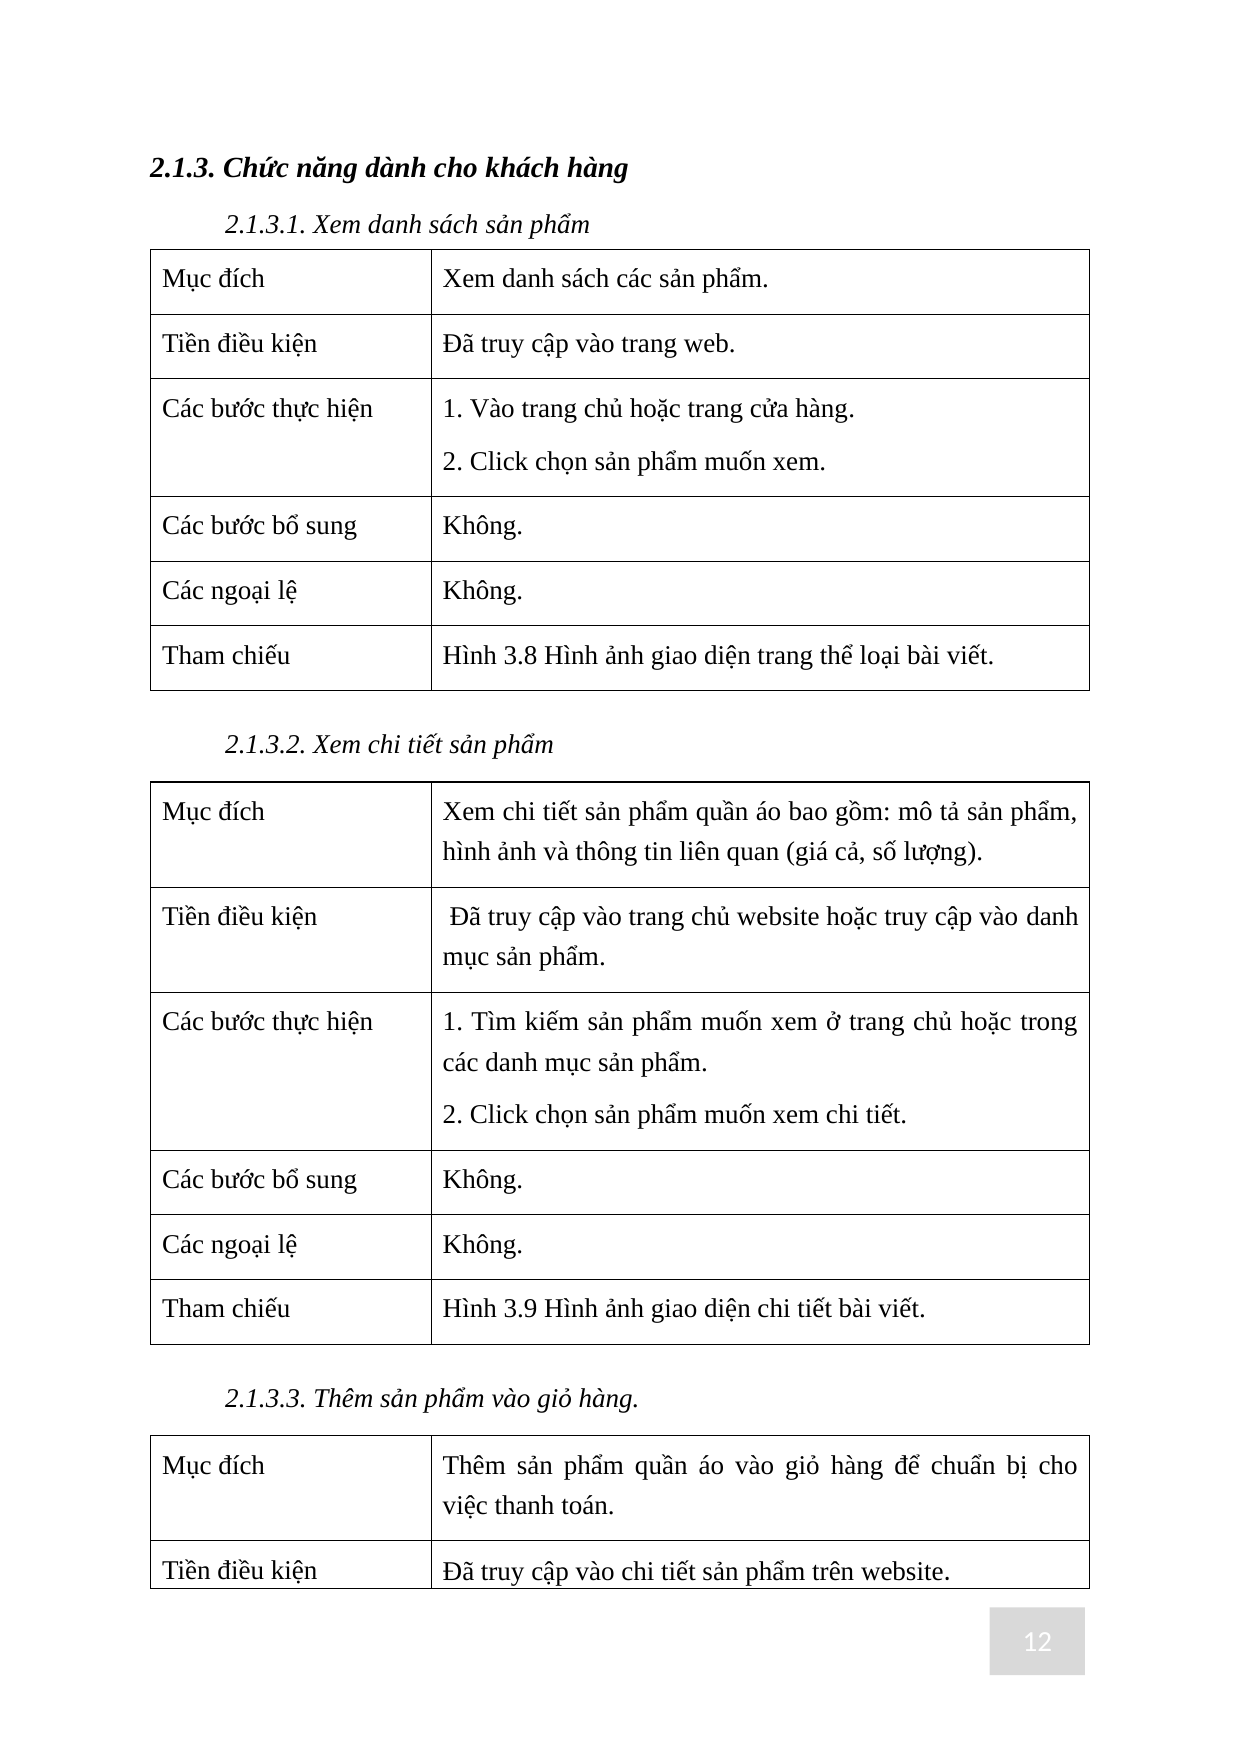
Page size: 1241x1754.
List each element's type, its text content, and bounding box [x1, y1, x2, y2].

table_cell 1. Vào trang chủ hoặc trang cửa hàng. 2. Click chọn sản phẩm muốn xem. [432, 379, 1089, 496]
text 2.1.3.1. Xem danh sách sản phẩm [150, 208, 1090, 240]
table_cell Đã truy cập vào trang web. [432, 315, 1089, 378]
table_cell Các ngoại lệ [151, 1215, 431, 1279]
table_cell 1. Tìm kiếm sản phẩm muốn xem ở trang chủ hoặc trong các danh mục sản phẩm. 2. Click chọn sản phẩm muốn xem chi tiết. [432, 993, 1089, 1150]
table_cell Tiền điều kiện [151, 1541, 431, 1588]
table_cell Tham chiếu [151, 1280, 431, 1344]
table_header Xem chi tiết sản phẩm quần áo bao gồm: mô tả sản phẩm, hình ảnh và thông tin liên quan (giá cả, số lượng). [432, 783, 1089, 887]
table_cell Tiền điều kiện [151, 888, 431, 992]
table_cell Các bước bổ sung [151, 497, 431, 561]
subtitle 2.1.3. Chức năng dành cho khách hàng [150, 150, 1090, 183]
table_cell Không. [432, 1215, 1089, 1279]
table_cell Các bước thực hiện [151, 379, 431, 496]
table_cell Đã truy cập vào trang chủ website hoặc truy cập vào danh mục sản phẩm. [432, 888, 1089, 992]
table_header Mục đích [151, 250, 431, 314]
table_header Thêm sản phẩm quần áo vào giỏ hàng để chuẩn bị cho việc thanh toán. [432, 1436, 1089, 1540]
table_cell Không. [432, 497, 1089, 561]
table_header Mục đích [151, 1436, 431, 1540]
table_cell Tham chiếu [151, 626, 431, 690]
table_cell Các ngoại lệ [151, 562, 431, 625]
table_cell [432, 1541, 1089, 1588]
table_header Mục đích [151, 783, 431, 887]
table_cell Không. [432, 1151, 1089, 1214]
table_cell Các bước thực hiện [151, 993, 431, 1150]
text 2.1.3.2. Xem chi tiết sản phẩm [150, 728, 1090, 760]
table_header Xem danh sách các sản phẩm. [432, 250, 1089, 314]
text 2.1.3.3. Thêm sản phẩm vào giỏ hàng. [150, 1382, 1090, 1413]
table_cell Các bước bổ sung [151, 1151, 431, 1214]
table_cell Tiền điều kiện [151, 315, 431, 378]
table_cell Không. [432, 562, 1089, 625]
table_cell Hình 3.9 Hình ảnh giao diện chi tiết bài viết. [432, 1280, 1089, 1344]
table_cell Hình 3.8 Hình ảnh giao diện trang thể loại bài viết. [432, 626, 1089, 690]
